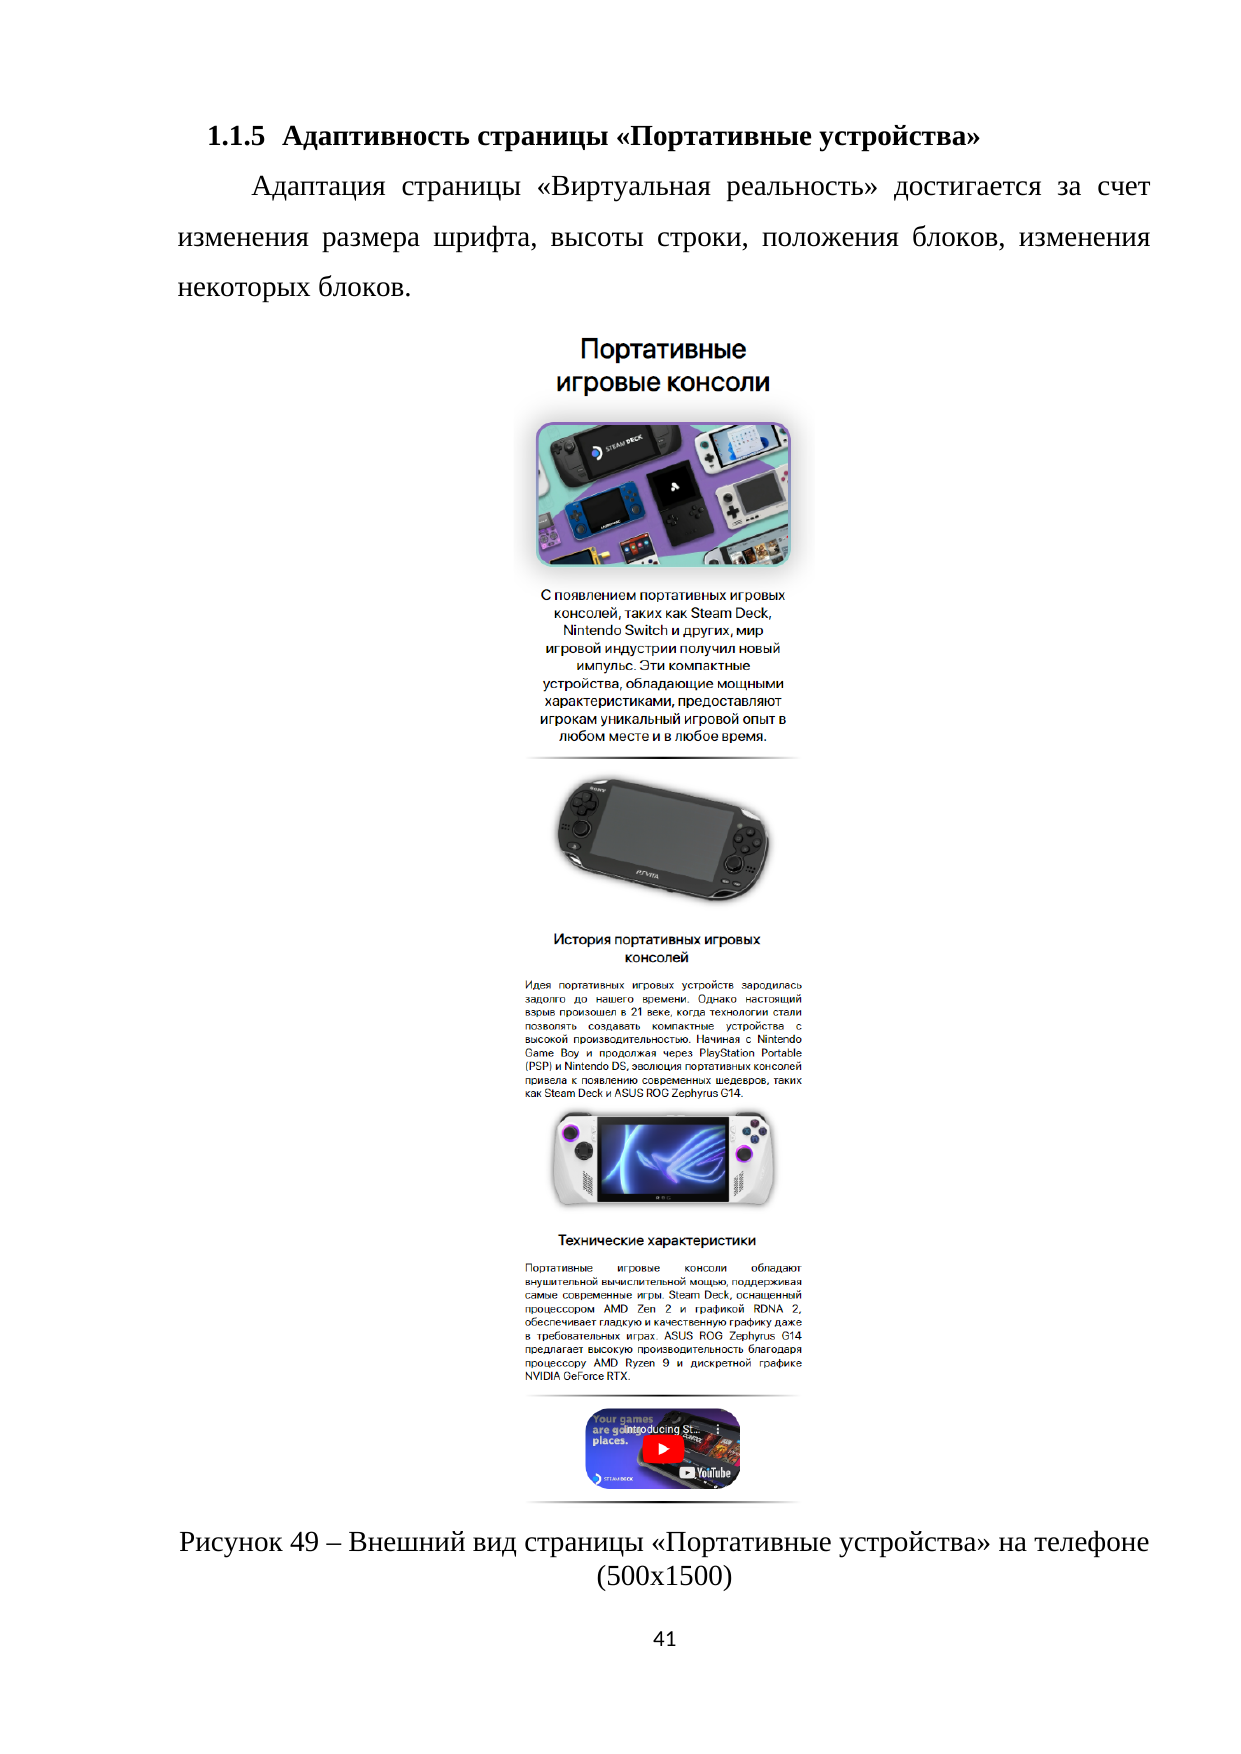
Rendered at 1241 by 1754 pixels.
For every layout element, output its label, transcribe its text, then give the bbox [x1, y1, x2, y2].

picture [513, 319, 816, 1508]
list Адаптивность страницы «Портативные устройства» [207, 118, 1152, 152]
text Адаптация страницы «Виртуальная реальность» достигается за счет изменения размера шрифта, высоты строки, положения блоков, изменения некоторых блоков. [177, 168, 1152, 303]
text Рисунок 49 – Внешний вид страницы «Портативные устройства» на телефоне (500х1500) [177, 1524, 1152, 1592]
